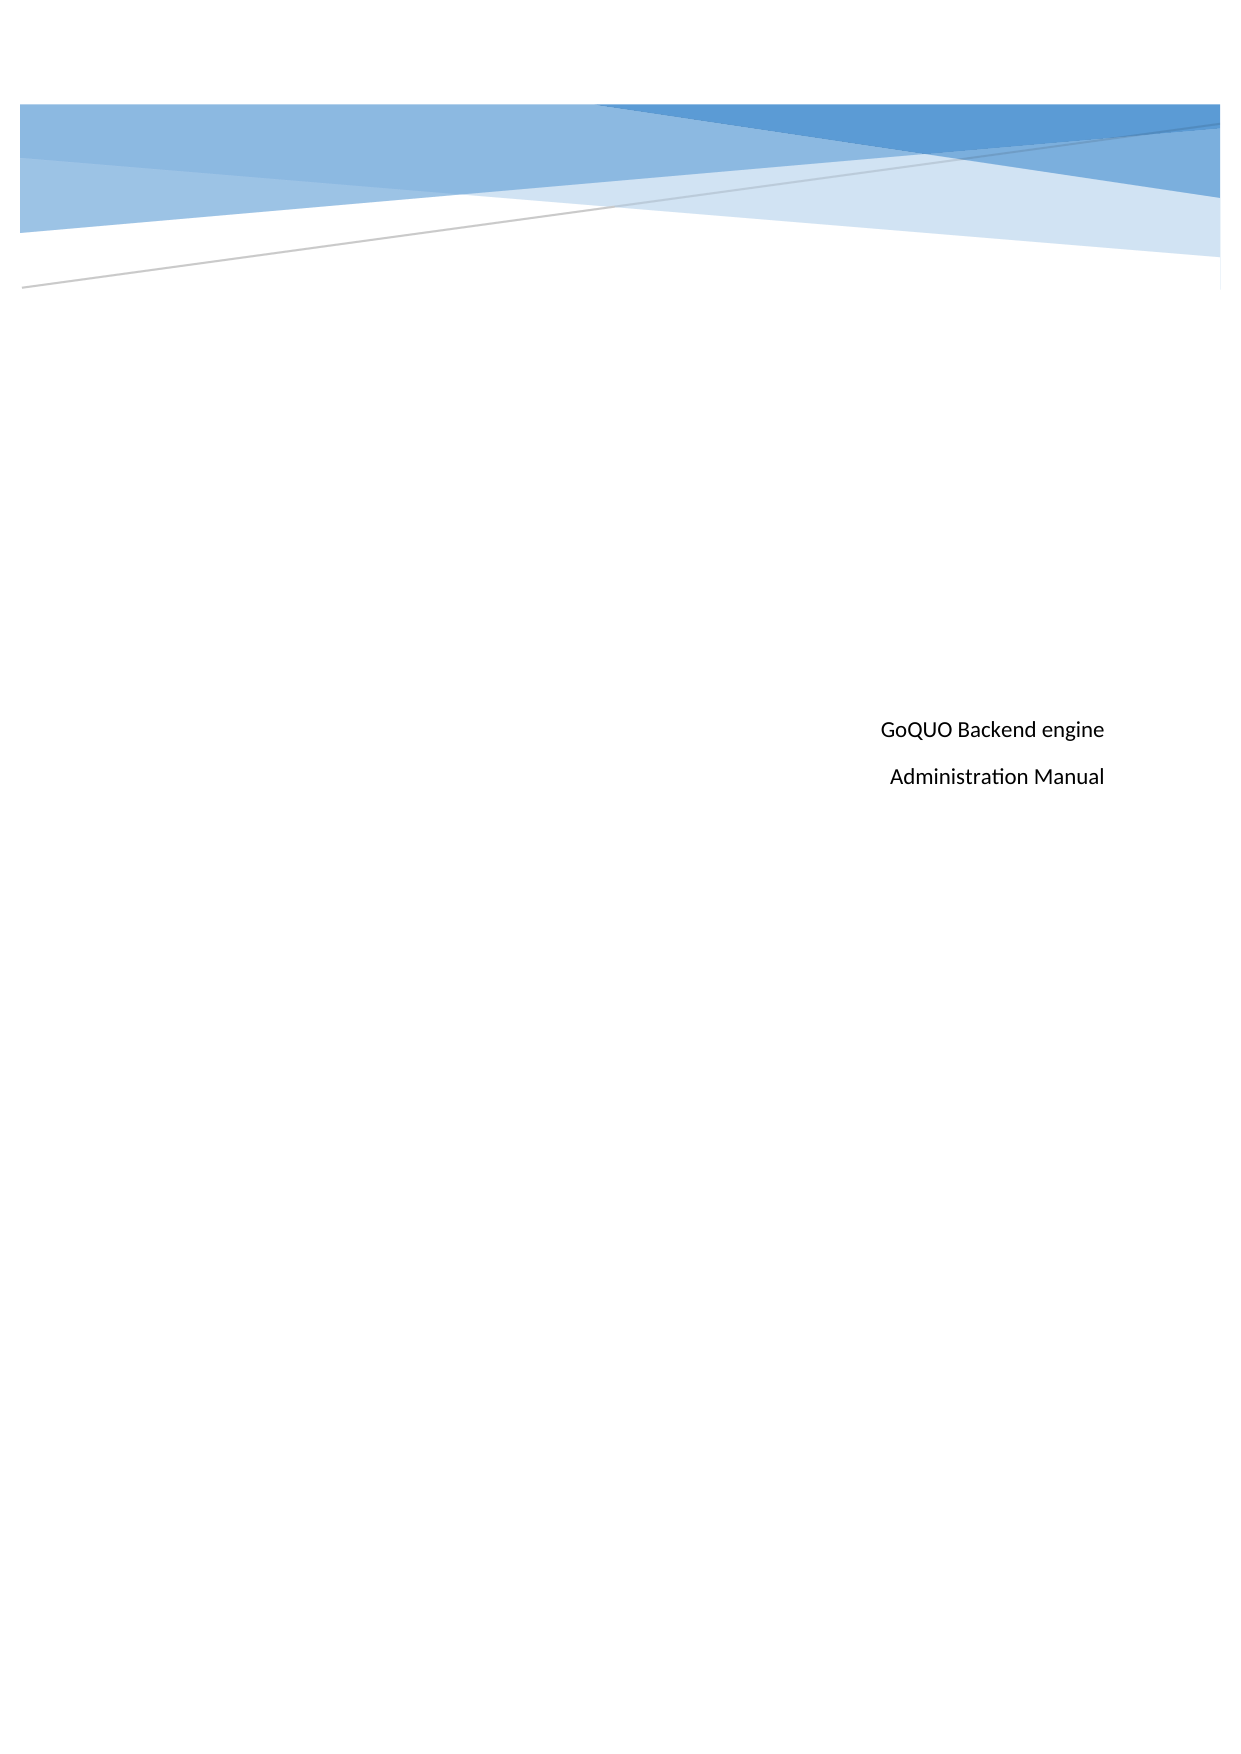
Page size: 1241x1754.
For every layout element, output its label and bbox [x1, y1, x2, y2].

picture [20, 104, 1221, 304]
